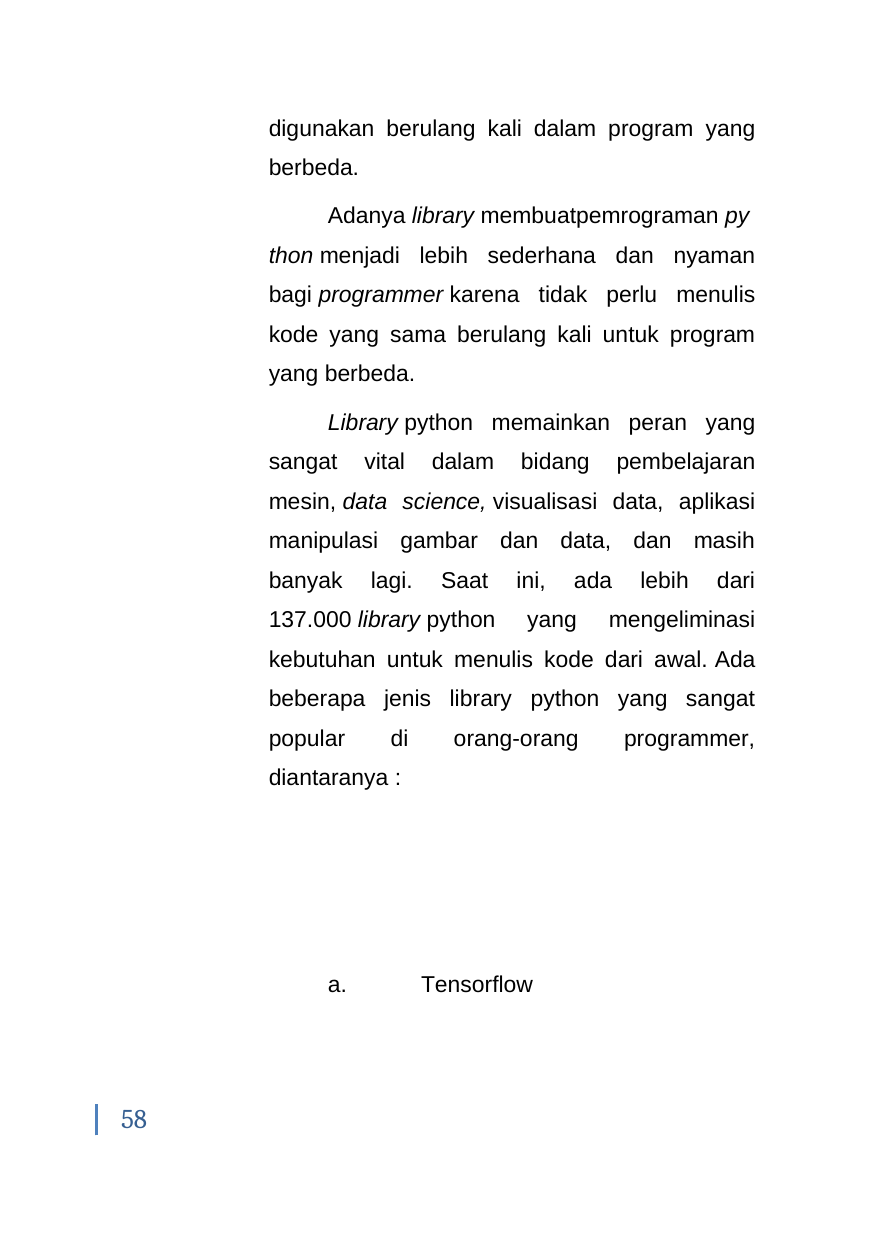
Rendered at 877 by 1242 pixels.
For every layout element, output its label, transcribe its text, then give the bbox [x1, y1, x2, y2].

list Adanya library membuatpemrograman python menjadi lebih sederhana dan nyaman bagi programmer karena tidak perlu menulis kode yang sama berulang kali untuk program yang berbeda. [268, 202, 755, 387]
list Library python memainkan peran yang sangat vital dalam bidang pembelajaran mesin, data science, visualisasi data, aplikasi manipulasi gambar dan data, dan masih banyak lagi. Saat ini, ada lebih dari 137.000 library python yang mengeliminasi kebutuhan untuk menulis kode dari awal. Ada beberapa jenis library python yang sangat popular di orang-orang programmer, diantaranya : [268, 409, 755, 791]
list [268, 114, 755, 180]
list Tensorflow [268, 971, 755, 997]
